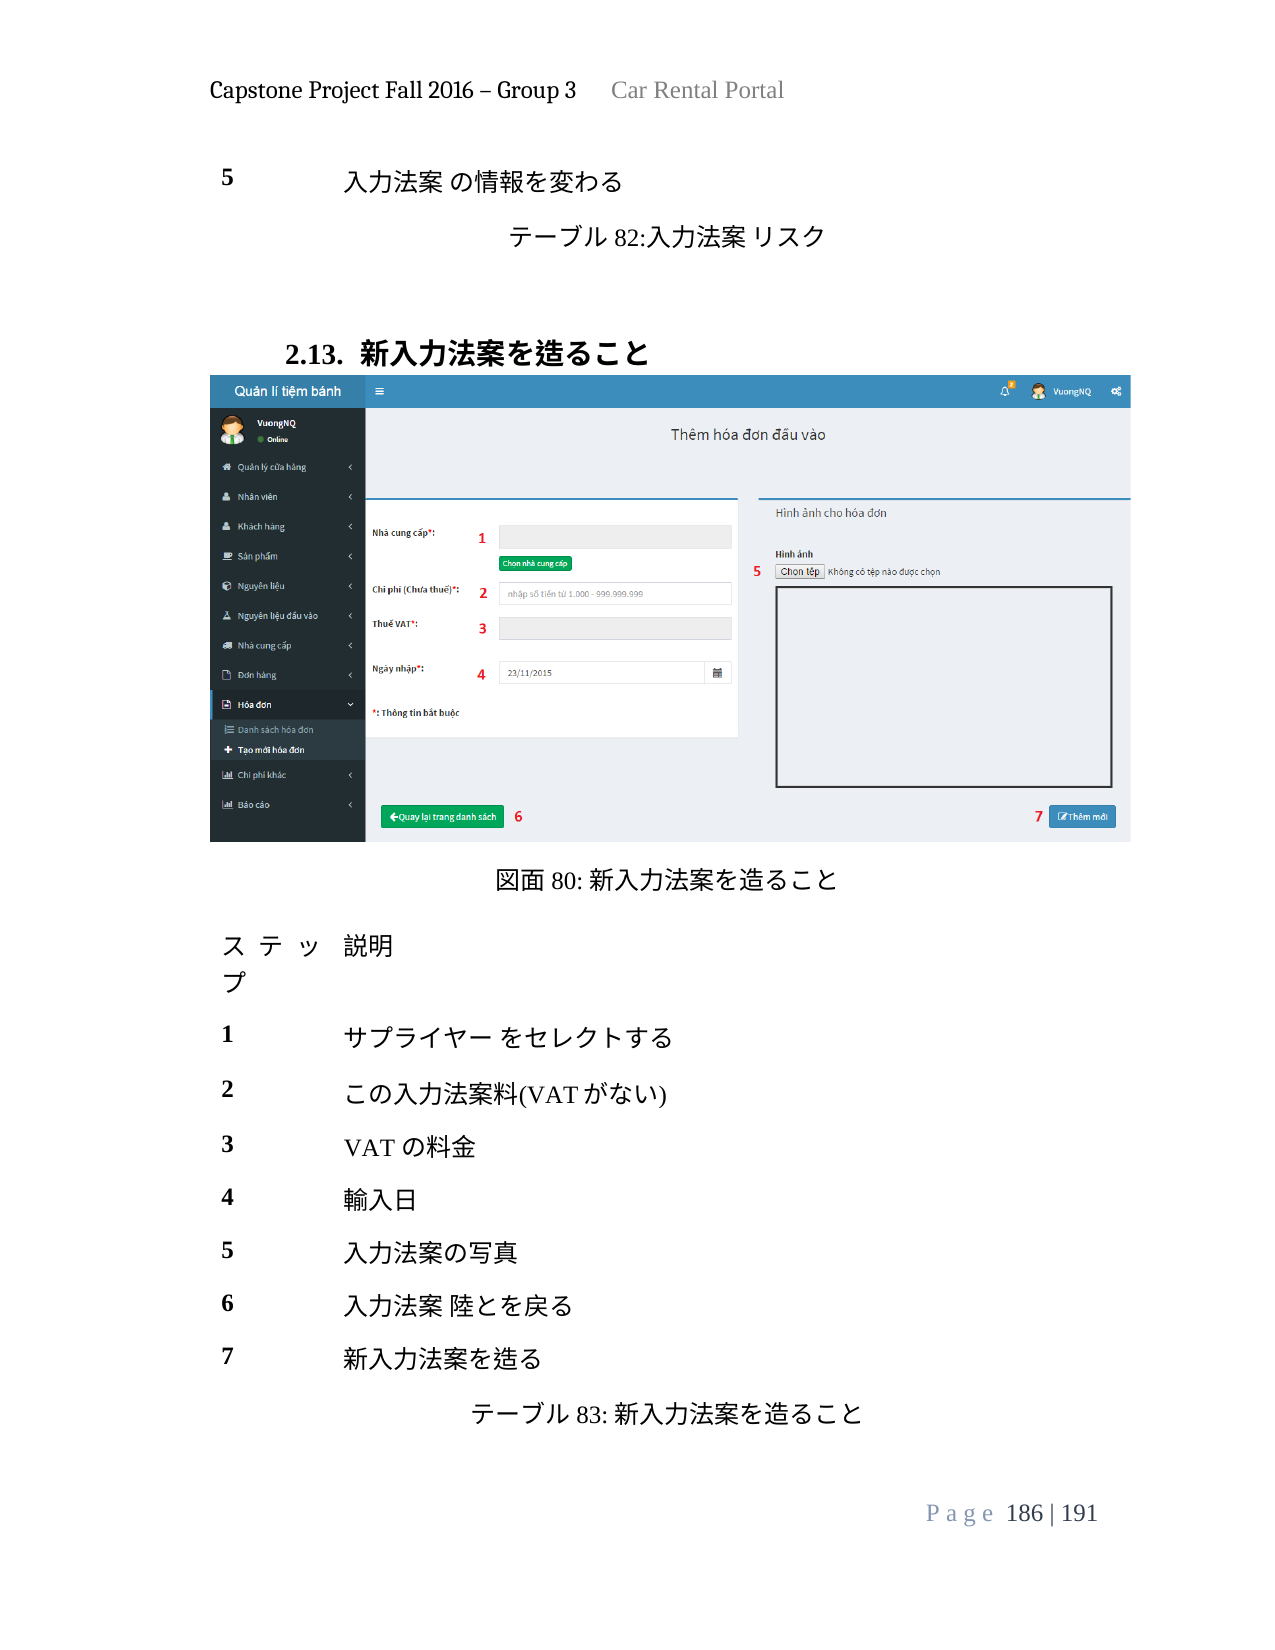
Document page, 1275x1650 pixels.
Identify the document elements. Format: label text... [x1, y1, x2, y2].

text テーブル 82:入力法案 リスク [210, 217, 1125, 253]
picture [210, 375, 1131, 842]
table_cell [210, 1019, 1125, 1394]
text テーブル 83: 新入力法案を造ること [210, 1394, 1125, 1431]
text 図面 80: 新入力法案を造ること [210, 861, 1125, 897]
subtitle 新入力法案を造ること [285, 333, 1125, 373]
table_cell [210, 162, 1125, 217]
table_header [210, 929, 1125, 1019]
